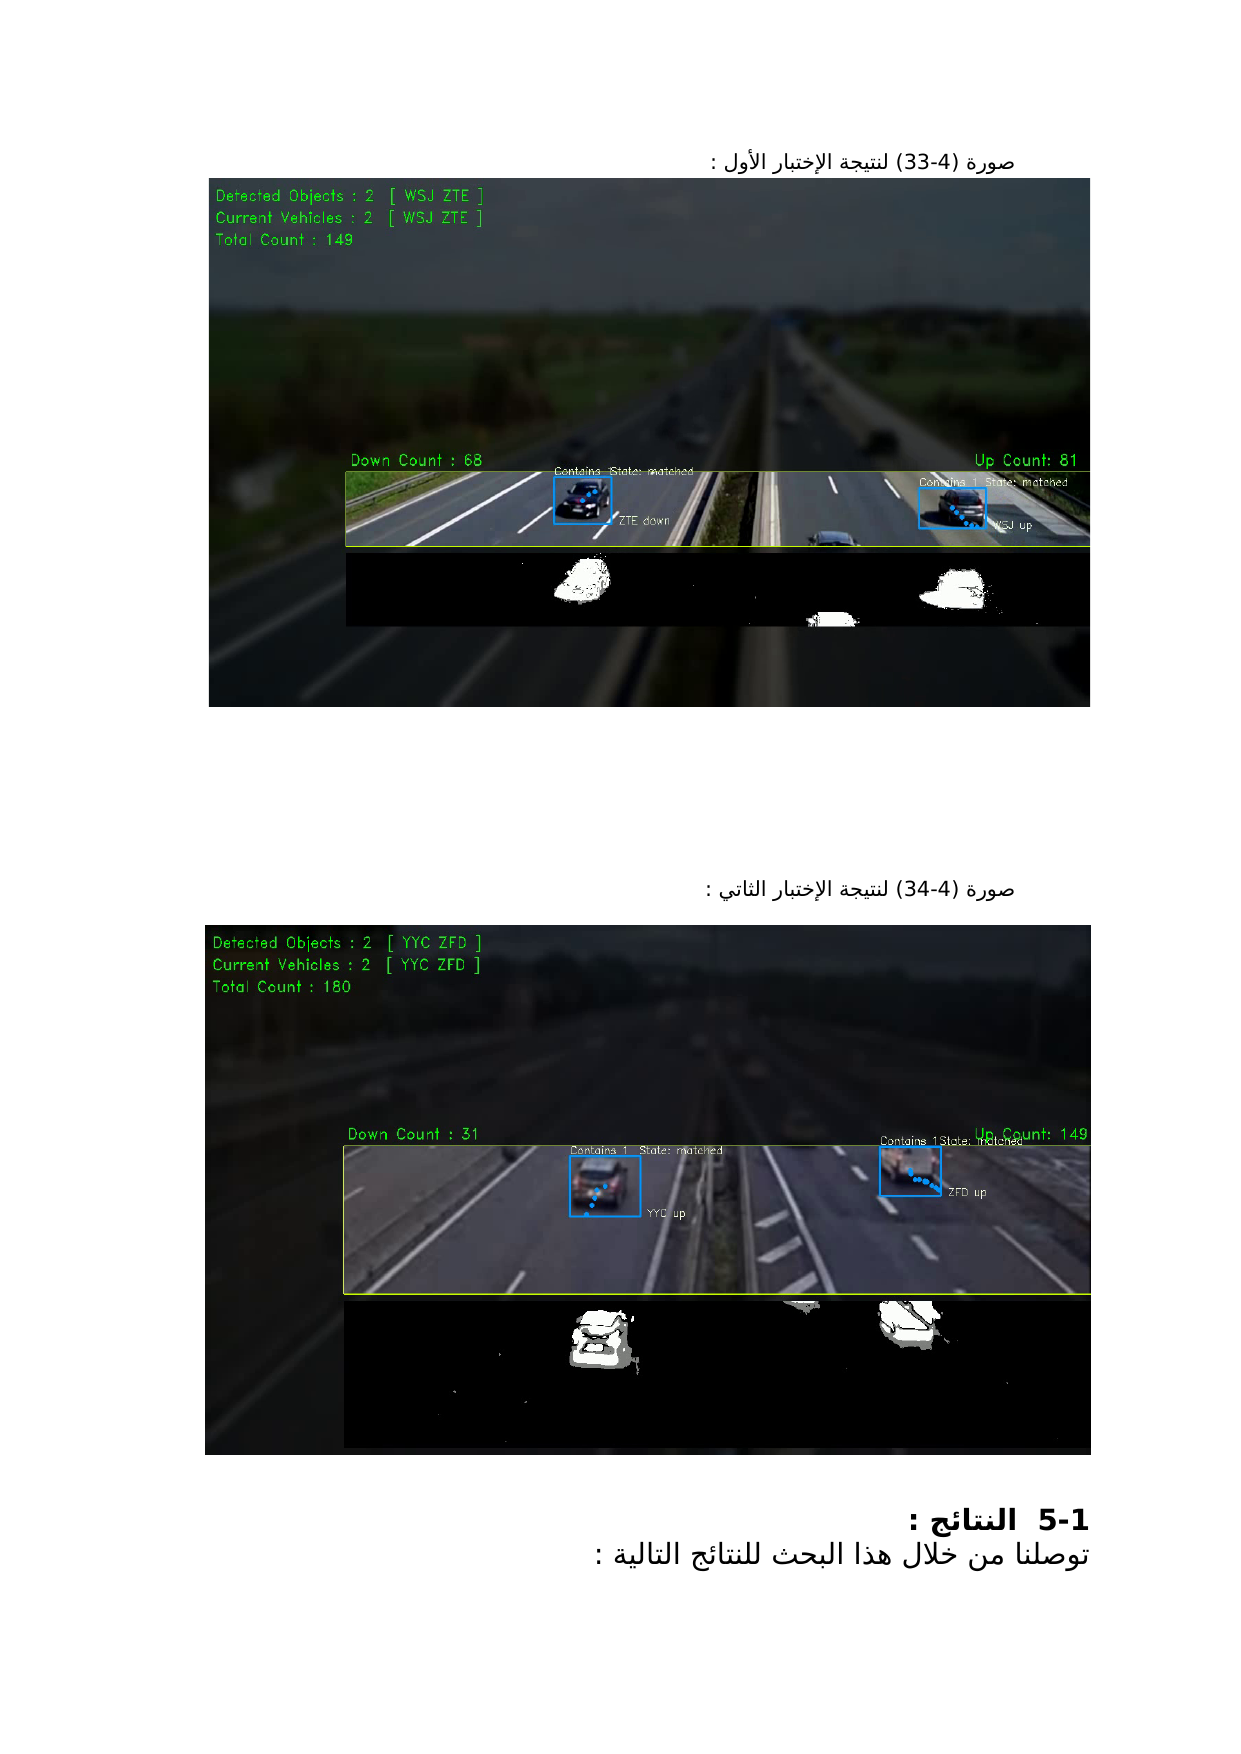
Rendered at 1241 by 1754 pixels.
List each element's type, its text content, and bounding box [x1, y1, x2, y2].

picture [205, 925, 1091, 1455]
list 5-1 النتائج : [150, 1503, 1090, 1537]
list توصلنا من خلال هذا البحث للنتائج التالية : [150, 1537, 1090, 1571]
picture [208, 178, 1091, 707]
text صورة (4-34) لنتيجة الإختبار الثاتي : [150, 877, 1090, 901]
